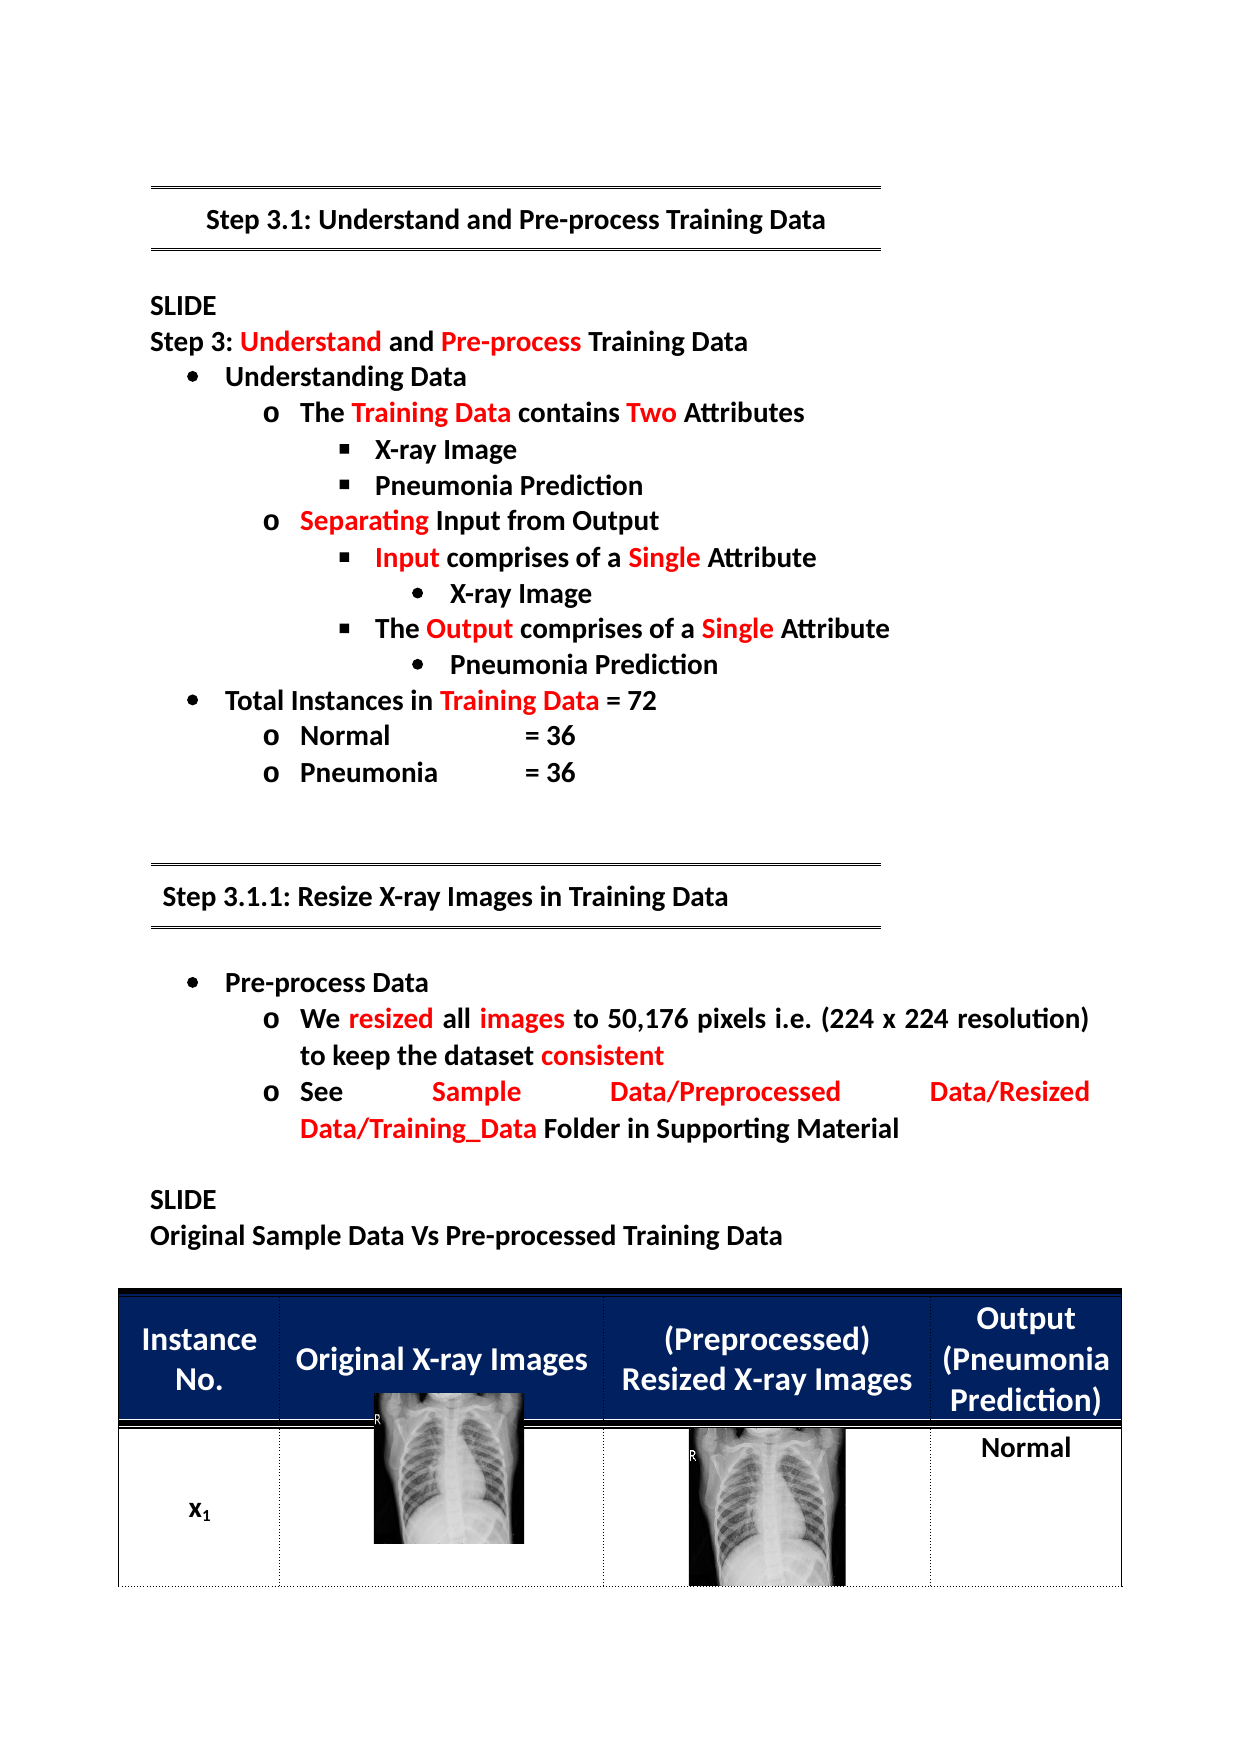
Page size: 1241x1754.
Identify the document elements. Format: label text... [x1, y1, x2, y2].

list Pneumonia Prediction [337, 467, 1090, 502]
picture [688, 1428, 846, 1586]
list Input comprises of a Single Attribute [337, 539, 1090, 575]
list The Training Data contains Two Attributes [262, 394, 1090, 431]
list Understanding Data [187, 358, 1090, 394]
list X-ray Image [337, 431, 1090, 467]
list X-ray Image [412, 575, 1090, 611]
list Pneumonia Prediction [412, 646, 1090, 682]
table_header Step 3.1: Understand and Pre-process Training Data [151, 189, 881, 248]
list Pre-process Data [187, 964, 1090, 1000]
table_header Instance No. [119, 1297, 280, 1419]
table_cell Normal [931, 1429, 1121, 1586]
text SLIDE [150, 287, 1090, 323]
table_cell [604, 1429, 688, 1586]
table_header Original X-ray Images [280, 1297, 604, 1419]
list Total Instances in Training Data = 72 [187, 682, 1090, 717]
text Step 3: Understand and Pre-process Training Data [150, 323, 1090, 358]
list We resized all images to 50,176 pixels i.e. (224 x 224 resolution) to keep the dataset consistent [262, 1000, 1090, 1073]
picture [373, 1393, 525, 1544]
table_header Step 3.1.1: Resize X-ray Images in Training Data [151, 866, 881, 926]
table_cell [280, 1429, 604, 1586]
table_header (Preprocessed) Resized X-ray Images [604, 1297, 931, 1419]
text Original Sample Data Vs Pre-processed Training Data [150, 1217, 1090, 1252]
list Normal = 36 [262, 717, 1090, 754]
list See Sample Data/Preprocessed Data/Resized Data/Training_Data Folder in Supporting Material [262, 1073, 1090, 1145]
list Separating Input from Output [262, 502, 1090, 539]
text SLIDE [150, 1181, 1090, 1217]
table_cell x1 [119, 1429, 280, 1586]
table_cell [846, 1429, 931, 1586]
list Pneumonia = 36 [262, 754, 1090, 792]
list The Output comprises of a Single Attribute [337, 611, 1090, 646]
table_header Output (Pneumonia Prediction) [931, 1297, 1121, 1419]
